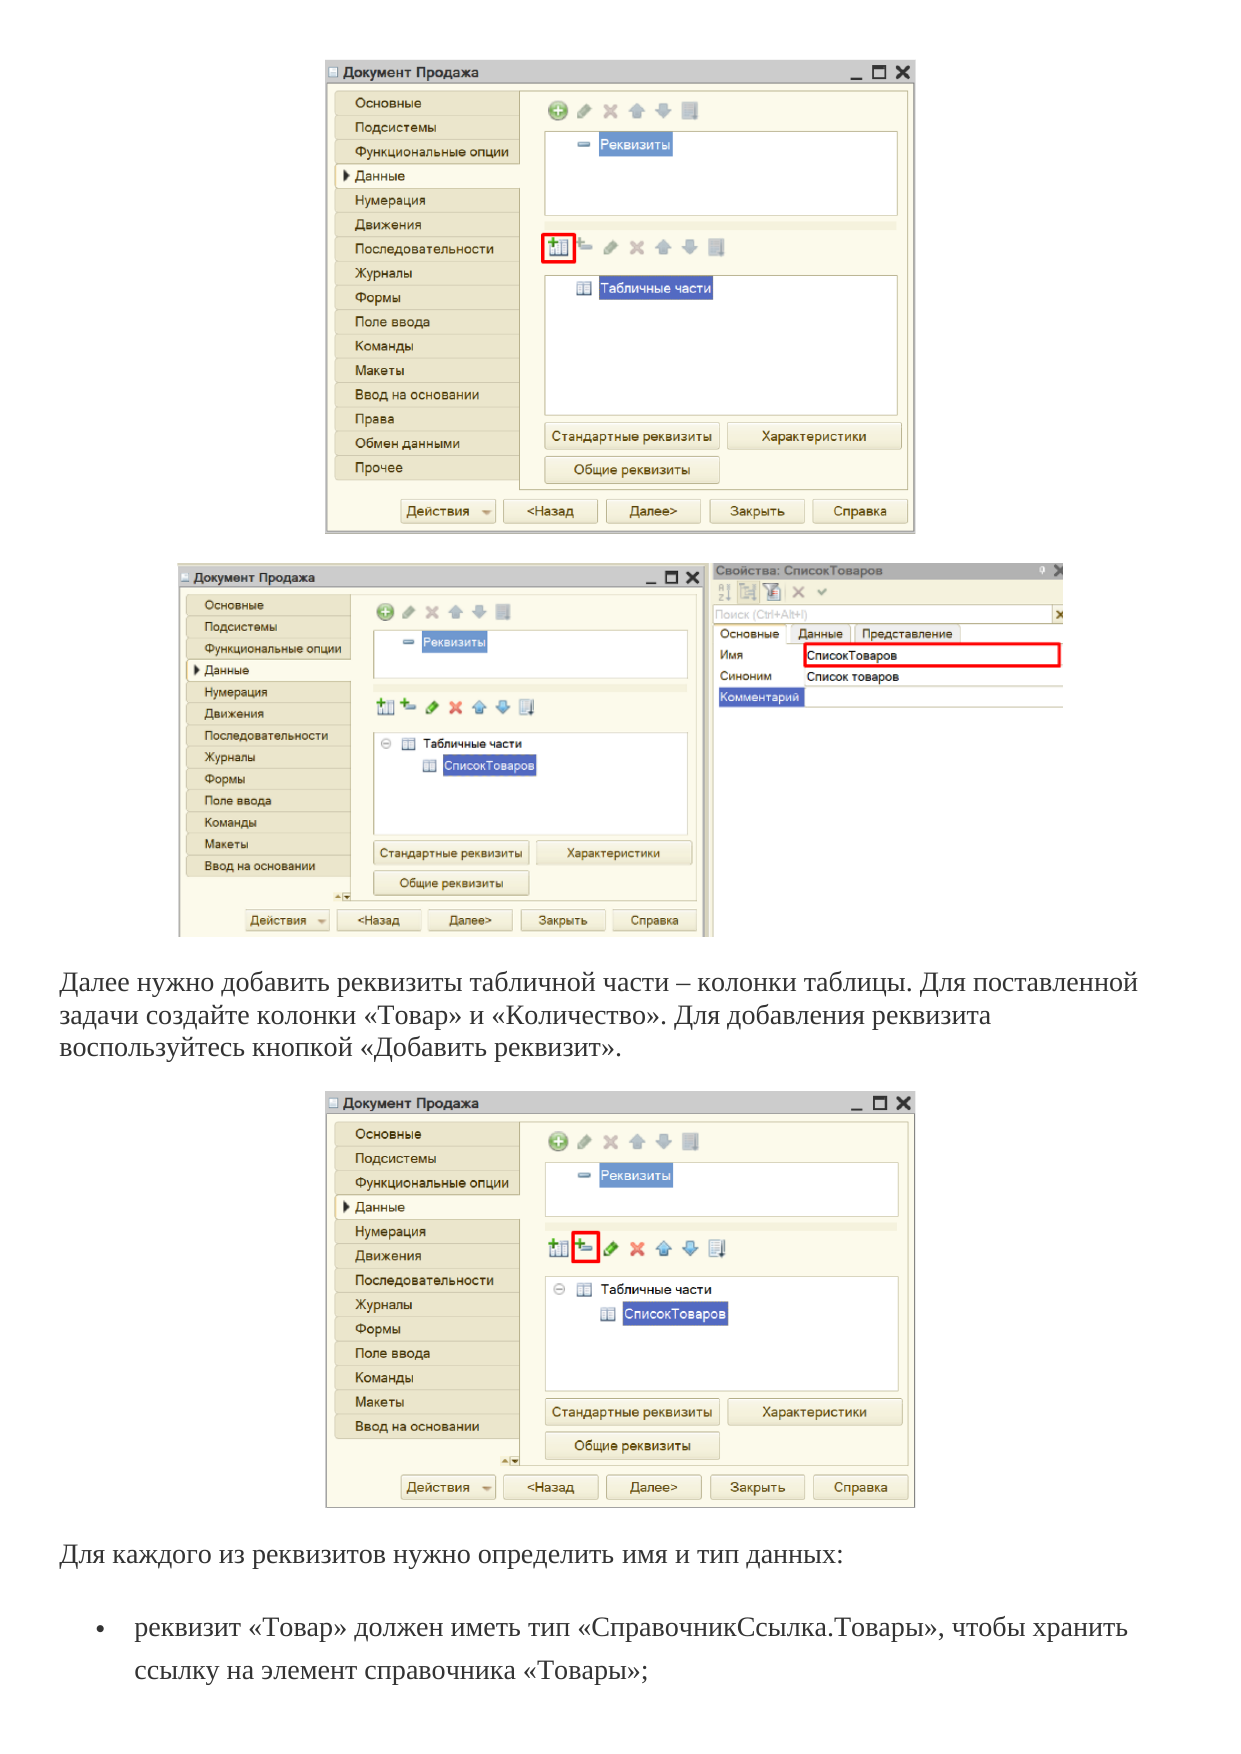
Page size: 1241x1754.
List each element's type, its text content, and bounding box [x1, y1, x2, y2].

text Далее нужно добавить реквизиты табличной части – колонки таблицы. Для поставленной задачи создайте колонки «Товар» и «Количество». Для добавления реквизита воспользуйтесь кнопкой «Добавить реквизит». [59, 965, 1181, 1062]
picture [325, 59, 916, 534]
text Для каждого из реквизитов нужно определить имя и тип данных: [59, 1537, 1181, 1569]
picture [325, 1091, 916, 1508]
list реквизит «Товар» должен иметь тип «СправочникСсылка.Товары», чтобы хранить ссылку на элемент справочника «Товары»; [97, 1598, 1181, 1686]
picture [177, 563, 1063, 937]
